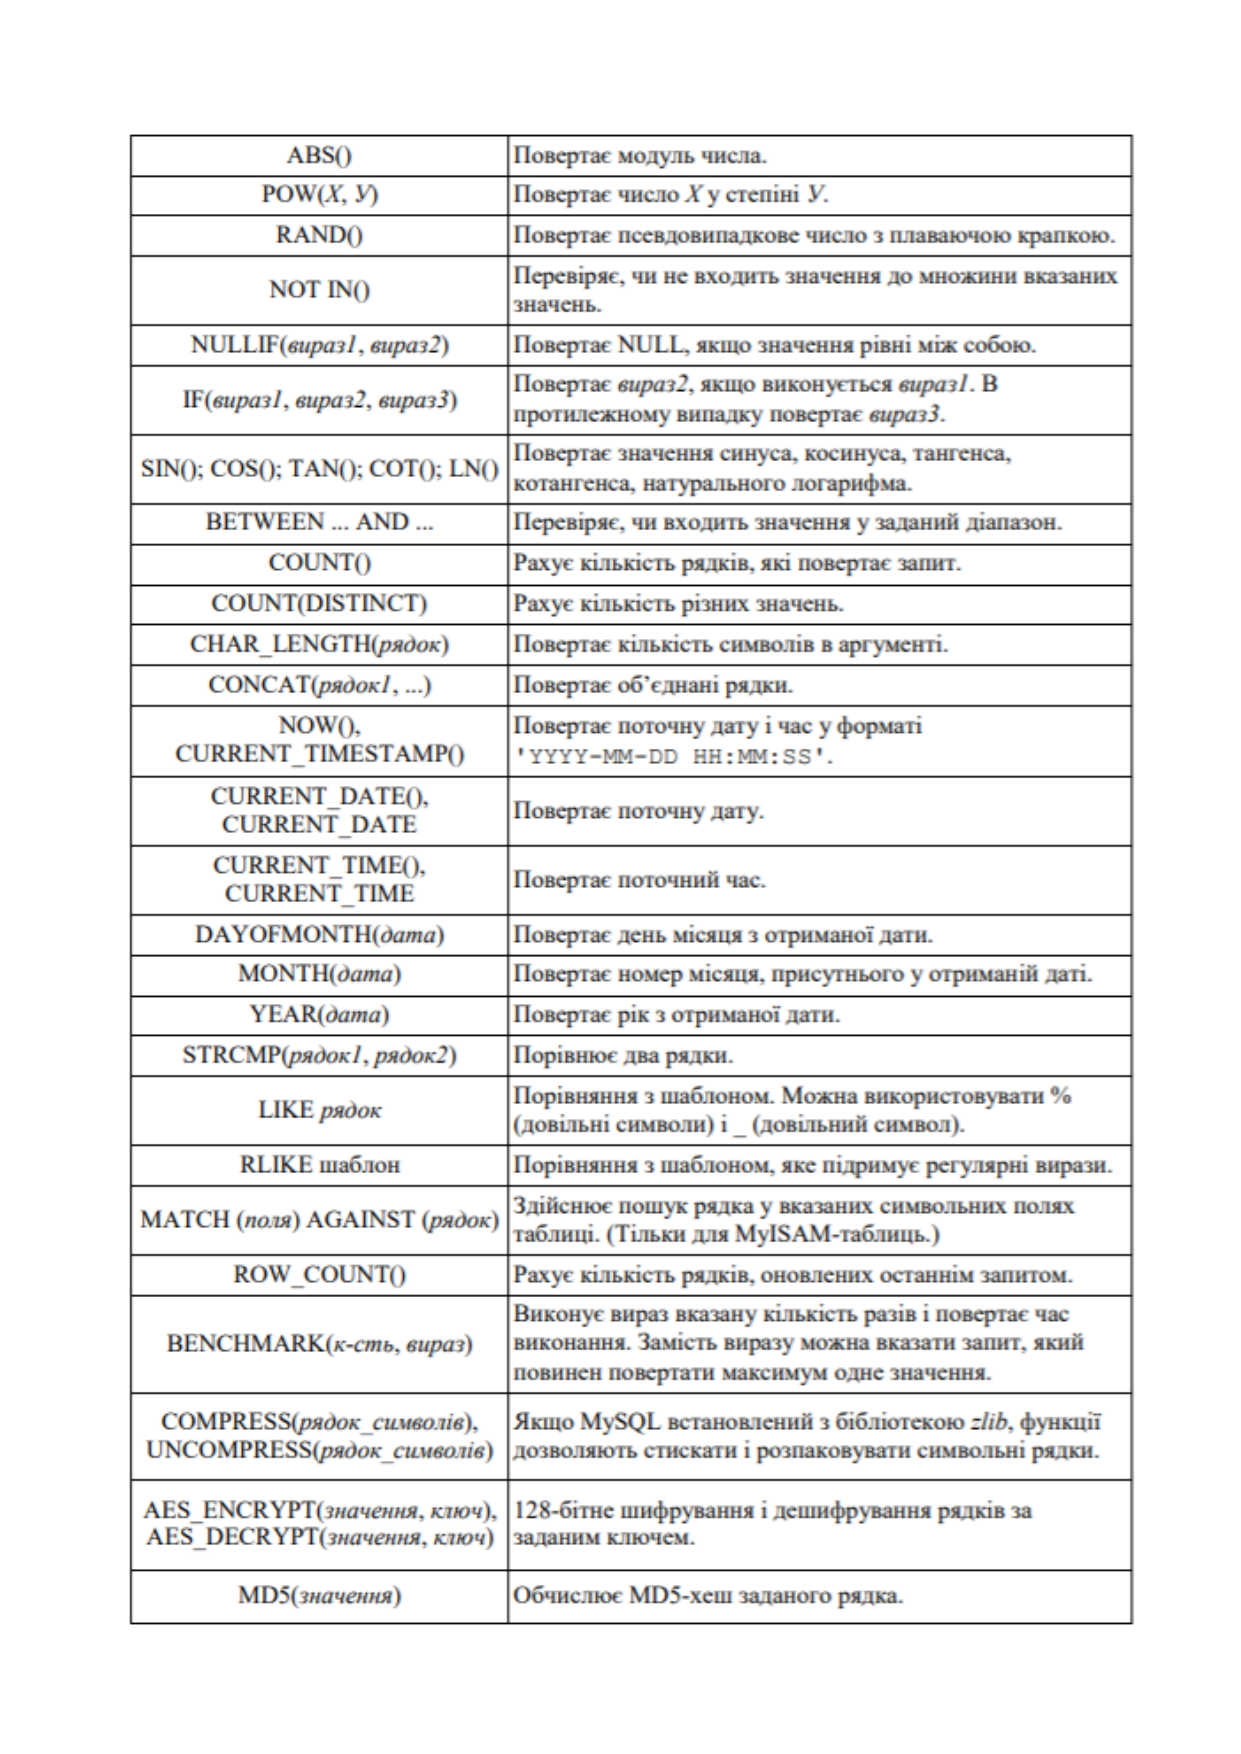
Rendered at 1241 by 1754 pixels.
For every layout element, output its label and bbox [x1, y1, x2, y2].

picture [118, 118, 1147, 1636]
